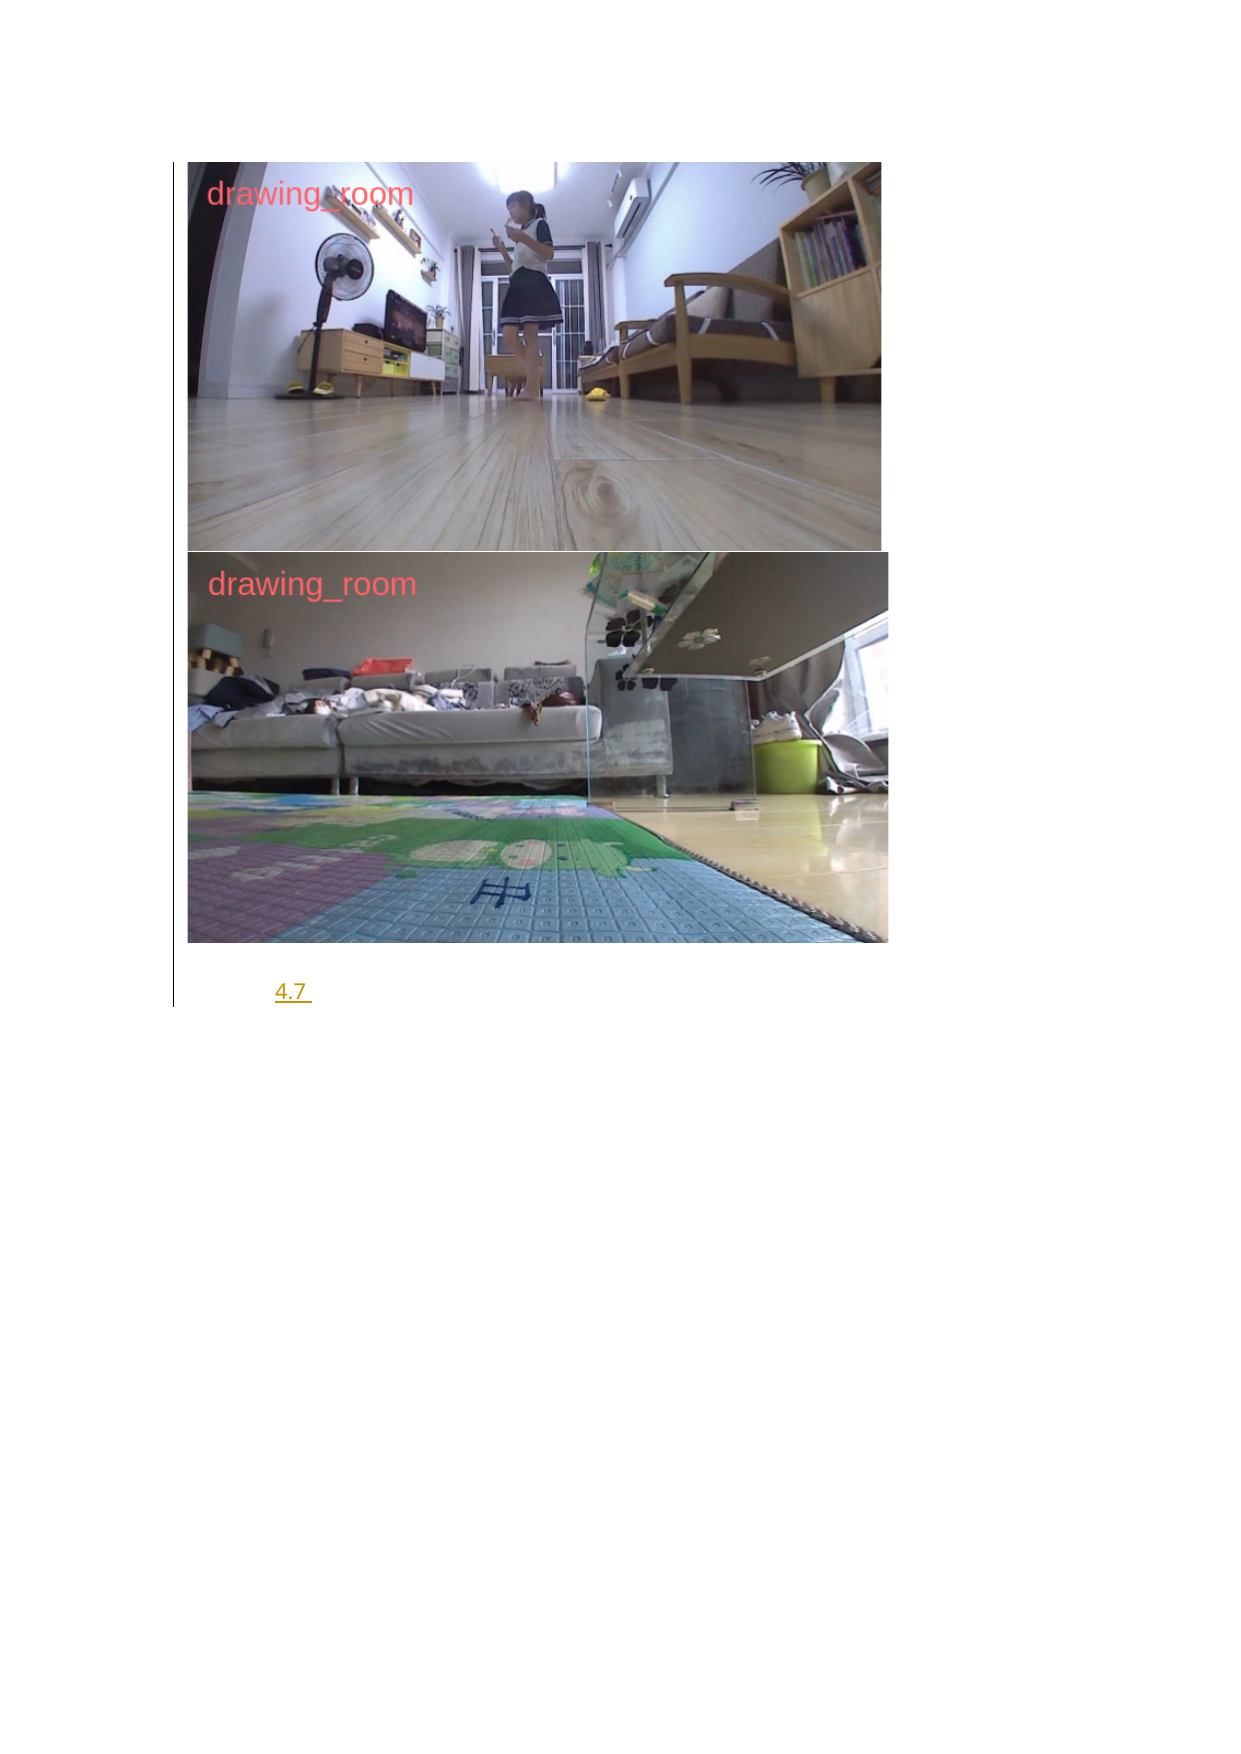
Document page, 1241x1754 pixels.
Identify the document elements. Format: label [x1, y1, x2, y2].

picture [187, 162, 882, 551]
picture [187, 552, 889, 943]
